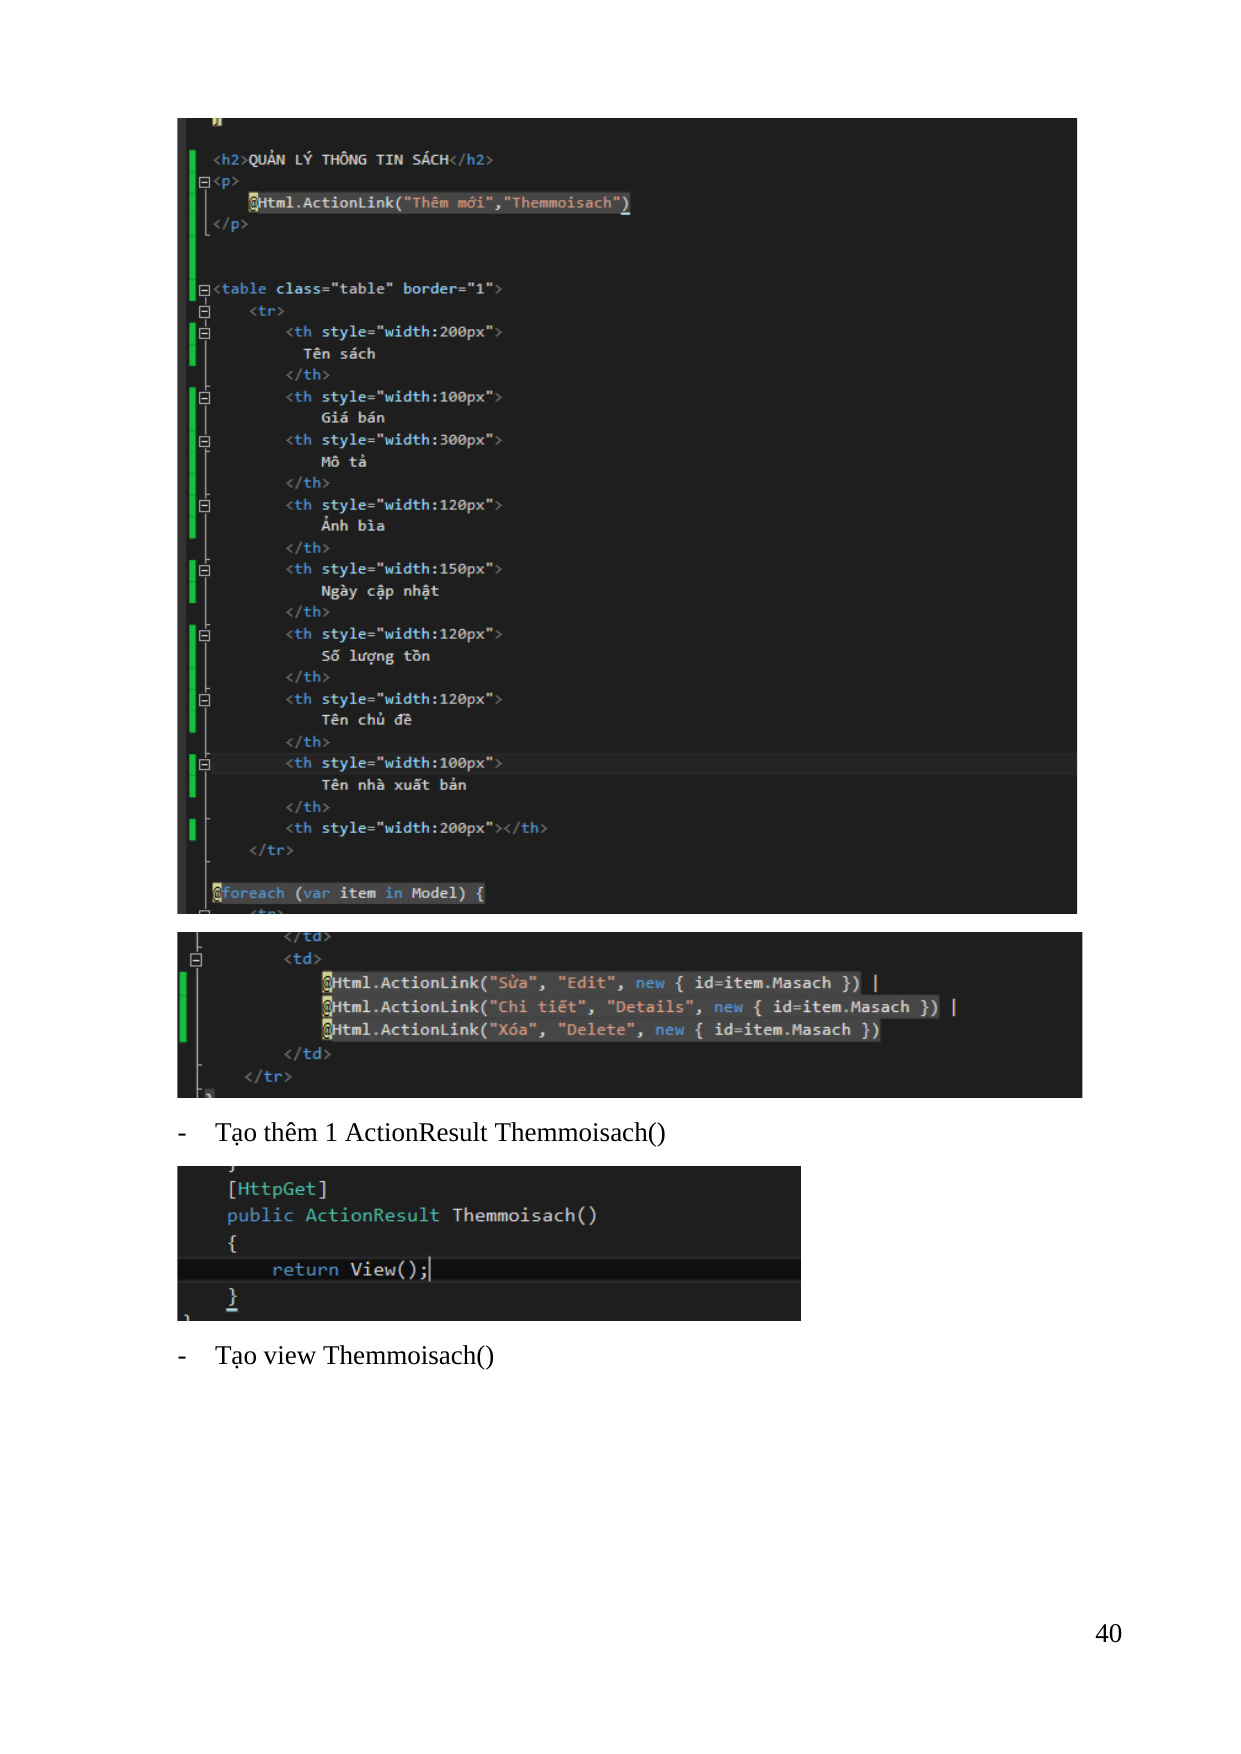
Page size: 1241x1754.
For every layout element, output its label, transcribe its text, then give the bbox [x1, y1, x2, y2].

list Tạo thêm 1 ActionResult Themmoisach() [177, 1116, 1122, 1147]
picture [177, 1166, 801, 1321]
picture [177, 932, 1083, 1098]
picture [177, 118, 1078, 914]
list Tạo view Themmoisach() [177, 1339, 1122, 1370]
